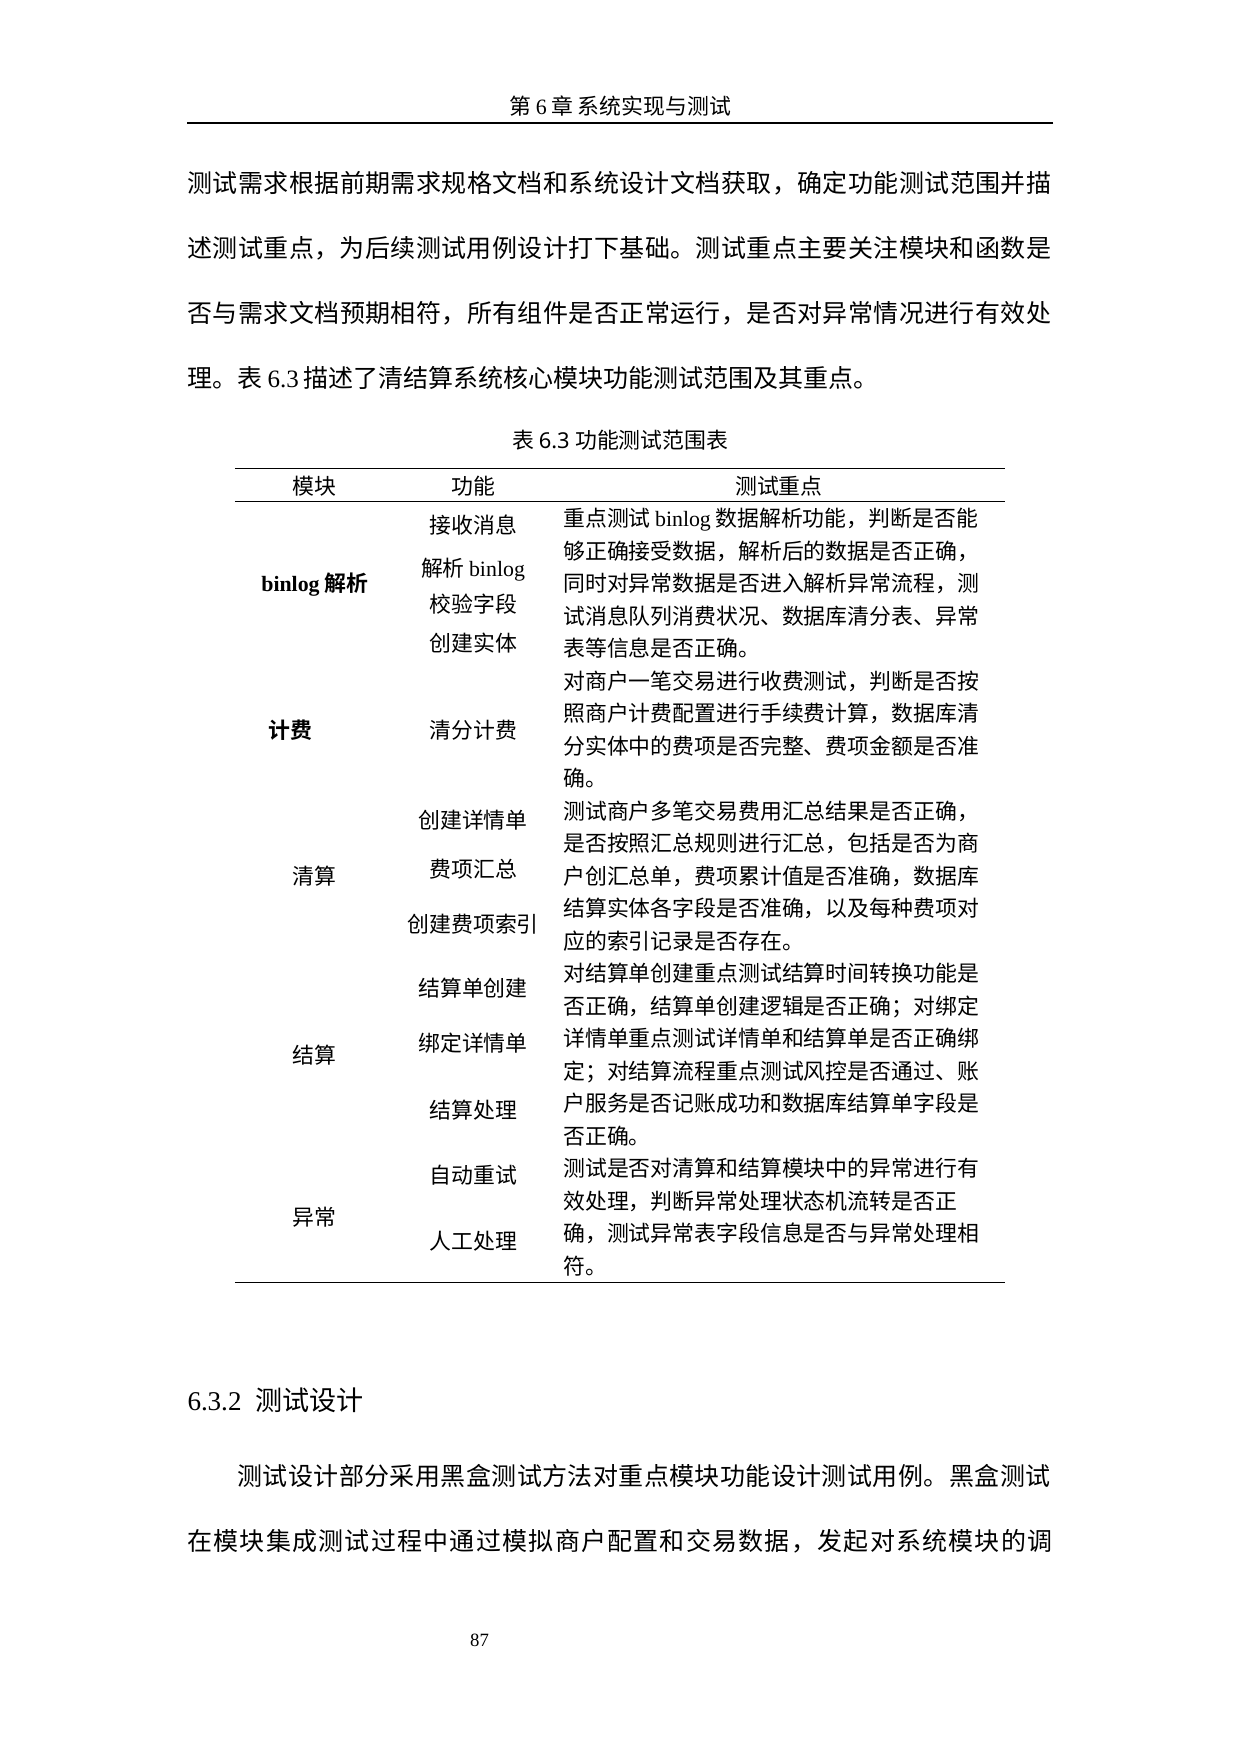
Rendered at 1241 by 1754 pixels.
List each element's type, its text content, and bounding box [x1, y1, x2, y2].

table_cell 人工处理 [394, 1198, 552, 1282]
table_cell 创建实体 [394, 621, 552, 664]
table_header 模块 [235, 469, 394, 501]
table_cell 结算处理 [394, 1069, 552, 1152]
table_cell 重点测试binlog数据解析功能，判断是否能够正确接受数据，解析后的数据是否正确，同时对异常数据是否进入解析异常流程，测试消息队列消费状况、数据库清分表、异常表等信息是否正确。 [552, 502, 1005, 664]
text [187, 1443, 1053, 1573]
table_cell 校验字段 [394, 588, 552, 621]
table_cell 测试是否对清算和结算模块中的异常进行有效处理，判断异常处理状态机流转是否正确，测试异常表字段信息是否与异常处理相符。 [552, 1152, 1005, 1282]
table_cell 对结算单创建重点测试结算时间转换功能是否正确，结算单创建逻辑是否正确；对绑定详情单重点测试详情单和结算单是否正确绑定；对结算流程重点测试风控是否通过、账户服务是否记账成功和数据库结算单字段是否正确。 [552, 957, 1005, 1152]
table_cell 计费 [235, 665, 394, 794]
table_cell 绑定详情单 [394, 1018, 552, 1069]
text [187, 150, 1053, 410]
table_cell 结算 [235, 957, 394, 1152]
table_cell 测试商户多笔交易费用汇总结果是否正确，是否按照汇总规则进行汇总，包括是否为商户创汇总单，费项累计值是否准确，数据库结算实体各字段是否准确，以及每种费项对应的索引记录是否存在。 [552, 795, 1005, 957]
table_cell 费项汇总 [394, 846, 552, 892]
table_cell 异常 [235, 1152, 394, 1282]
table_cell 接收消息 [394, 502, 552, 548]
table_cell 自动重试 [394, 1152, 552, 1198]
table_cell 结算单创建 [394, 957, 552, 1018]
table_cell 创建详情单 [394, 795, 552, 846]
table_cell 对商户一笔交易进行收费测试，判断是否按照商户计费配置进行手续费计算，数据库清分实体中的费项是否完整、费项金额是否准确。 [552, 665, 1005, 794]
table_cell 清算 [235, 795, 394, 957]
table_cell 创建费项索引 [394, 892, 552, 957]
table_cell 清分计费 [394, 665, 552, 794]
table_cell binlog解析 [235, 502, 394, 664]
text 表6.3 功能测试范围表 [187, 422, 1053, 455]
table_header 功能 [394, 469, 552, 501]
text 6.3.2 测试设计 [187, 1366, 1053, 1431]
table_cell 解析binlog [394, 549, 552, 588]
table_header 测试重点 [552, 469, 1005, 501]
